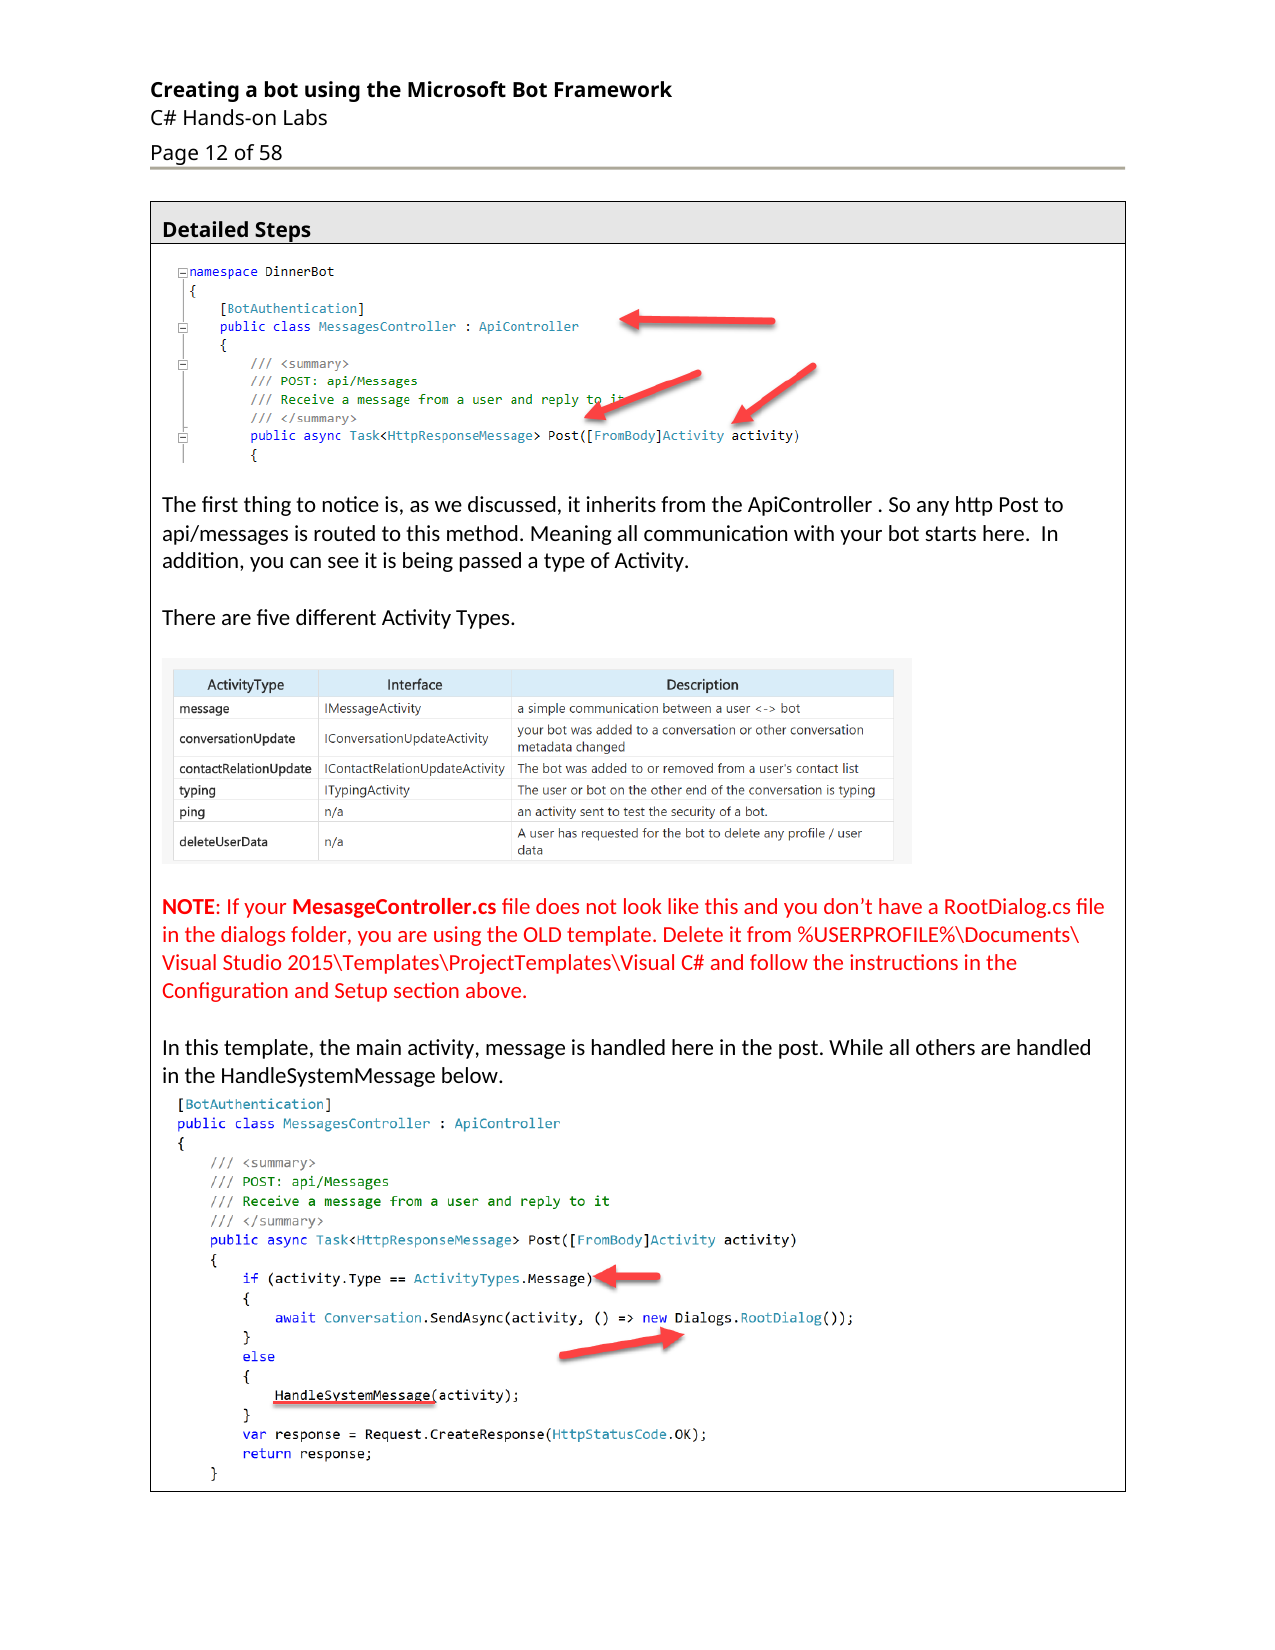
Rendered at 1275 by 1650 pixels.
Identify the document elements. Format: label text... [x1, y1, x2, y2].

picture [161, 1089, 890, 1491]
picture [161, 658, 912, 864]
table_header Detailed Steps [151, 202, 1125, 243]
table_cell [151, 244, 1125, 1491]
picture [161, 256, 1114, 463]
